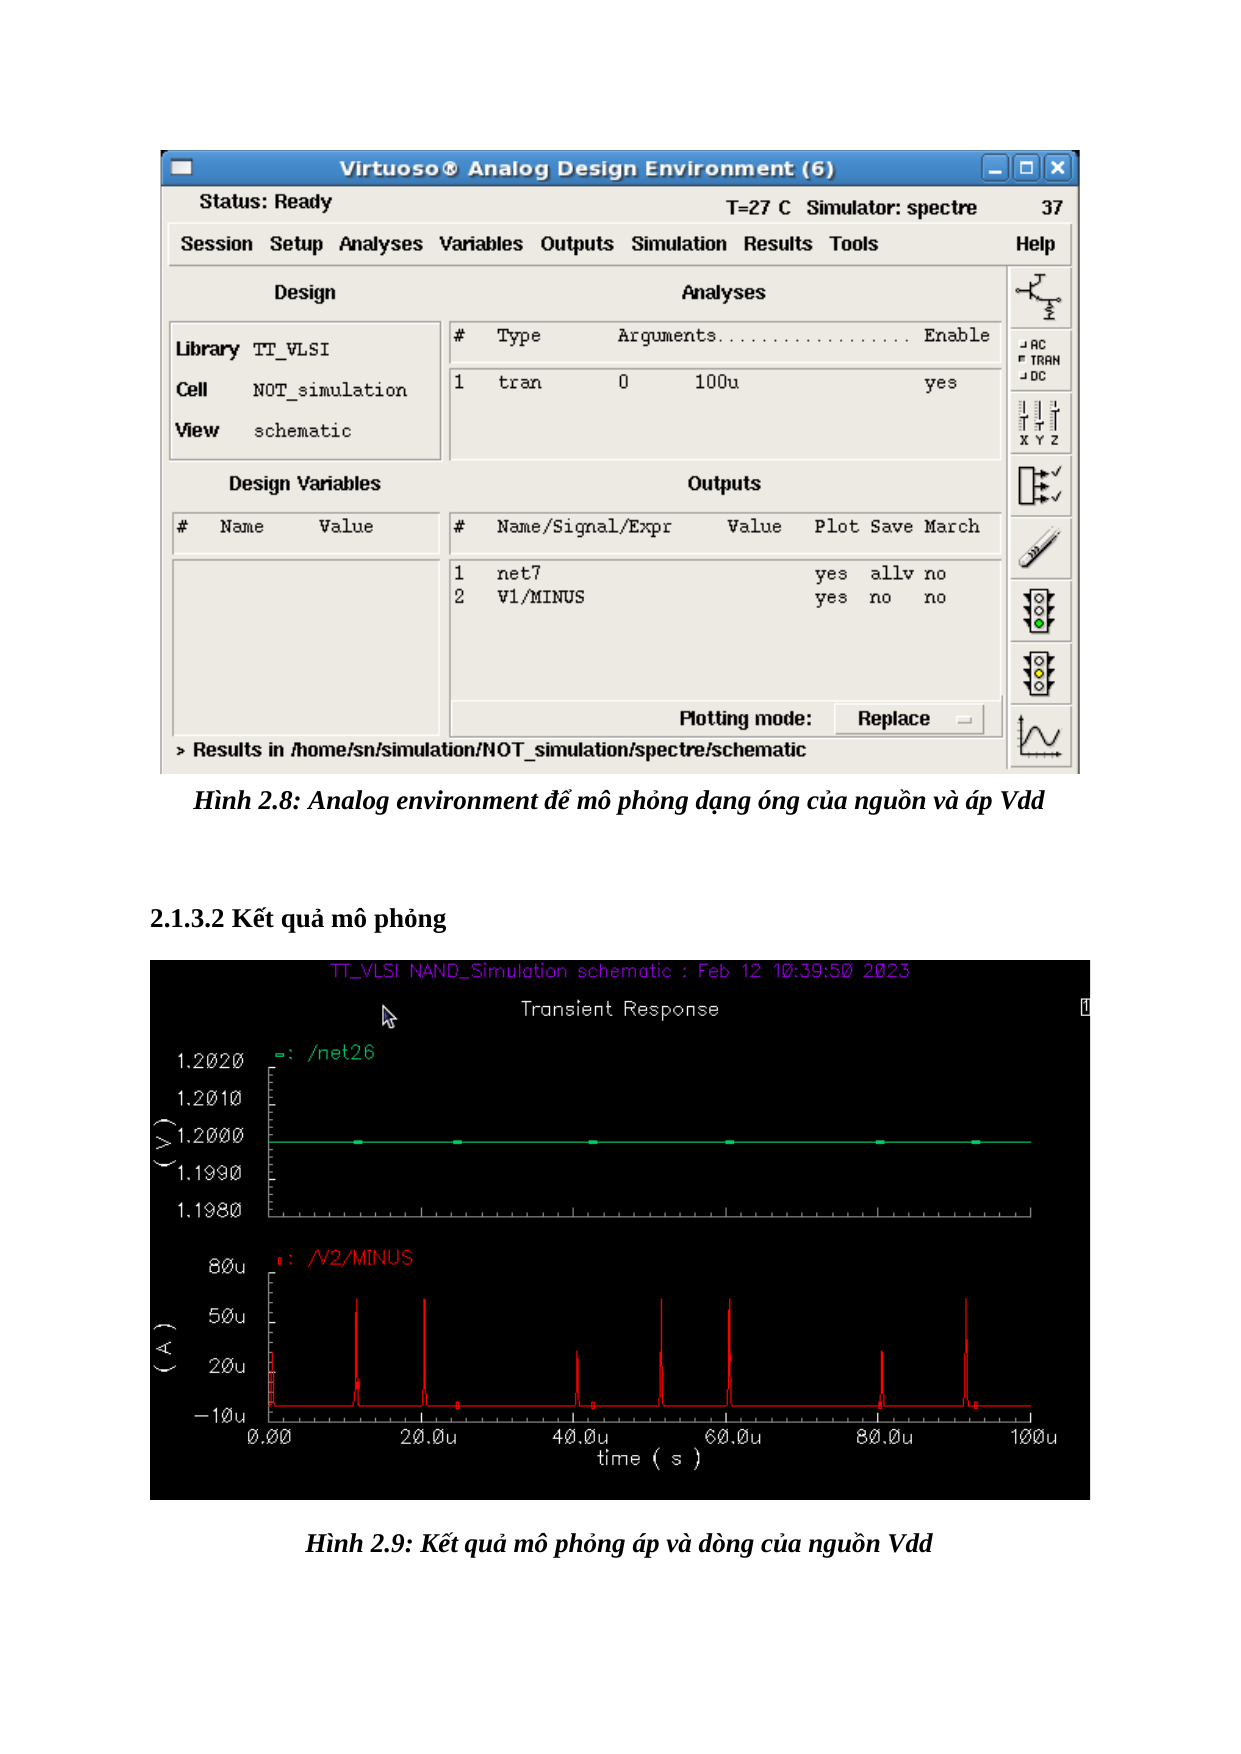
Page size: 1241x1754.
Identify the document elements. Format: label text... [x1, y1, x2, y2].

picture [150, 960, 1091, 1500]
picture [160, 150, 1080, 774]
list Kết quả mô phỏng [150, 902, 1090, 933]
text Hình 2.9: Kết quả mô phỏng áp và dòng của nguồn Vdd [150, 1527, 1090, 1558]
